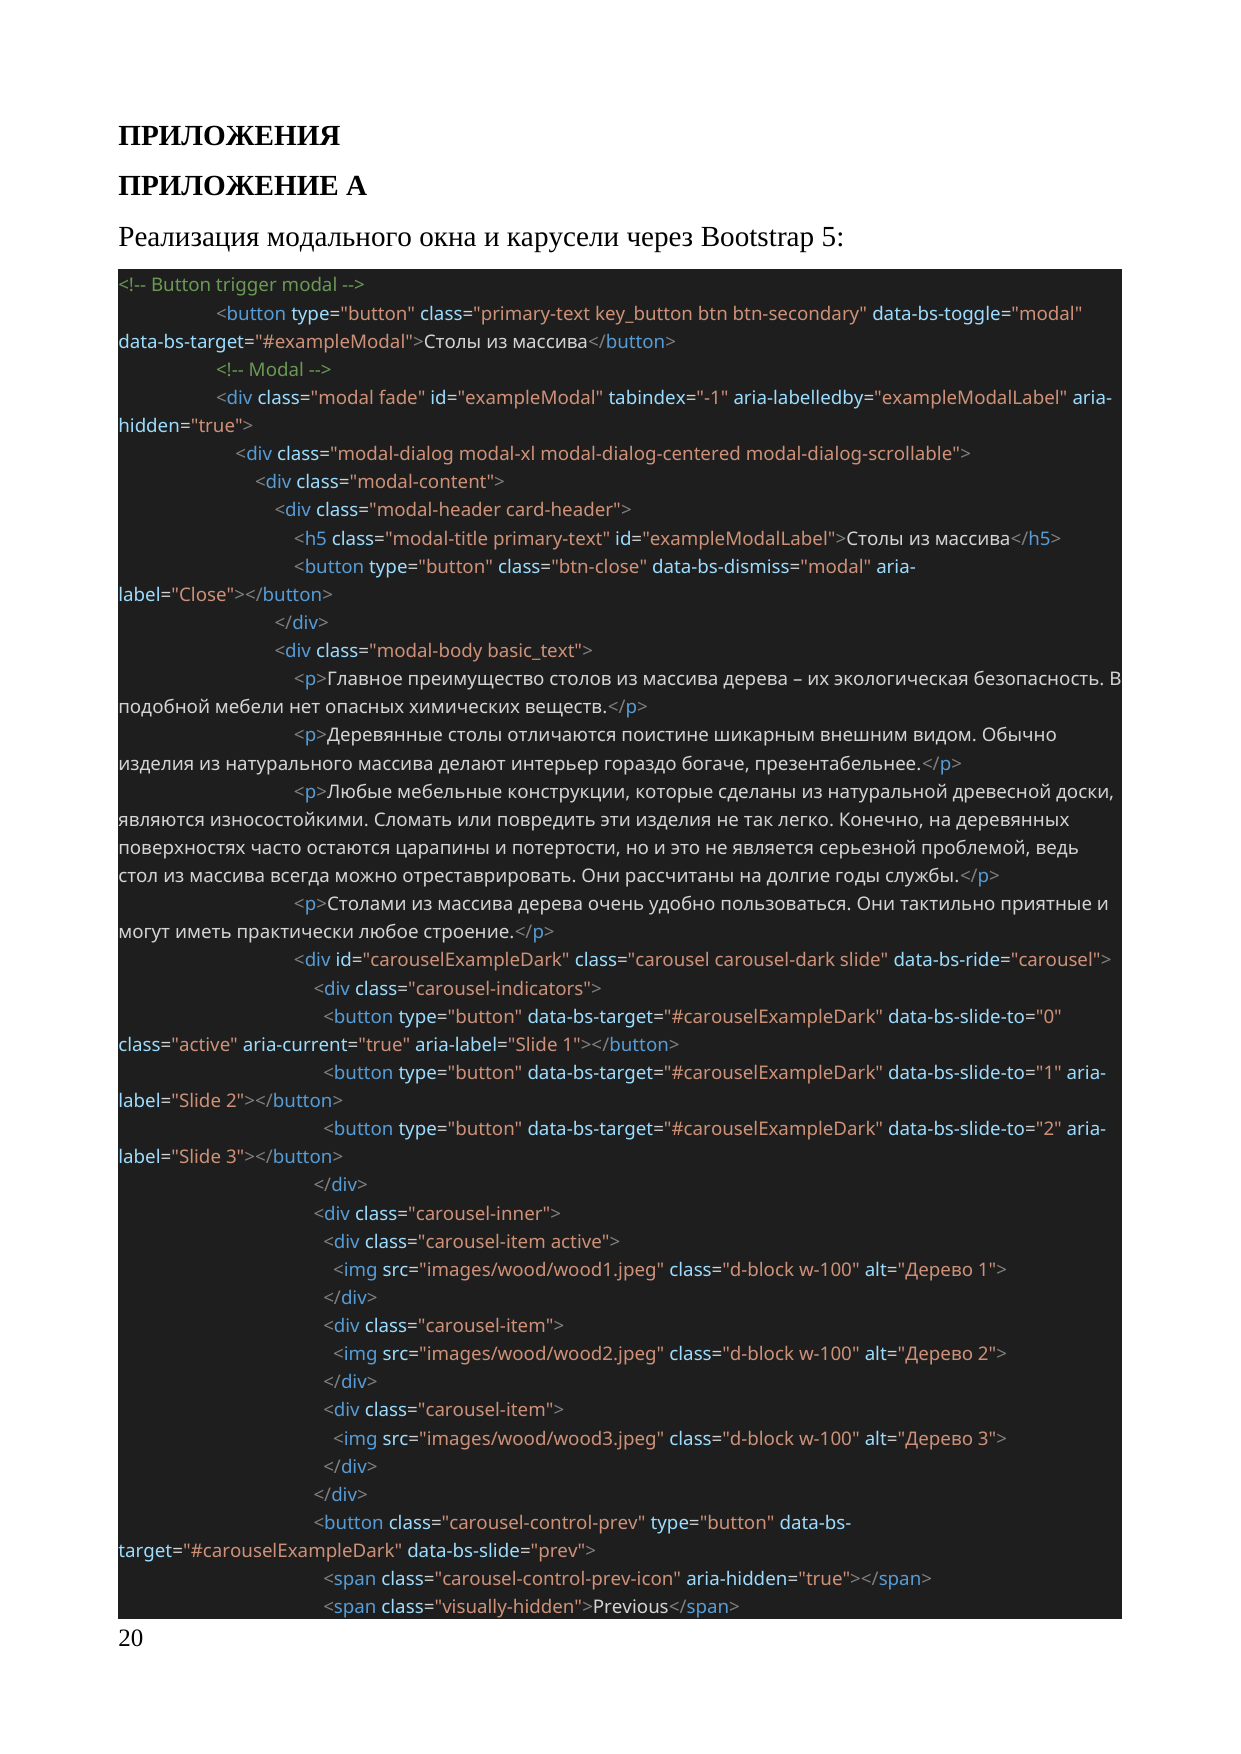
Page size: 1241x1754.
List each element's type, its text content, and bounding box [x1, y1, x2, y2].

text <p>Главное преимущество столов из массива дерева – их экологическая безопасность. В подобной мебели нет опасных химических веществ.</p> [118, 663, 1122, 719]
text <button type="button" class="btn-close" data-bs-dismiss="modal" aria-label="Close"></button> [118, 550, 1122, 607]
text <div class="modal-body basic_text"> [118, 635, 1122, 663]
text <span class="carousel-control-prev-icon" aria-hidden="true"></span> [118, 1563, 1122, 1591]
text ПРИЛОЖЕНИЕ А [118, 168, 1122, 202]
text <div id="carouselExampleDark" class="carousel carousel-dark slide" data-bs-ride="carousel"> [118, 944, 1122, 972]
text <div class="carousel-item"> [118, 1310, 1122, 1338]
text <div class="carousel-item active"> [118, 1225, 1122, 1253]
text <!-- Button trigger modal --> [118, 269, 1122, 297]
text <div class="carousel-indicators"> [118, 972, 1122, 1000]
text <div class="carousel-item"> [118, 1394, 1122, 1422]
text <button type="button" data-bs-target="#carouselExampleDark" data-bs-slide-to="1" aria-label="Slide 2"></button> [118, 1057, 1122, 1113]
text </div> [118, 1478, 1122, 1507]
text <p>Любые мебельные конструкции, которые сделаны из натуральной древесной доски, являются износостойкими. Сломать или повредить эти изделия не так легко. Конечно, на деревянных поверхностях часто остаются царапины и потертости, но и это не является серьезной проблемой, ведь стол из массива всегда можно отреставрировать. Они рассчитаны на долгие годы службы.</p> [118, 775, 1122, 888]
text <img src="images/wood/wood2.jpeg" class="d-block w-100" alt="Дерево 2"> [118, 1338, 1122, 1366]
text <div class="modal-header card-header"> [118, 494, 1122, 522]
text </div> [118, 1450, 1122, 1478]
text <h5 class="modal-title primary-text" id="exampleModalLabel">Столы из массива</h5> [118, 522, 1122, 550]
text Реализация модального окна и карусели через Bootstrap 5: [118, 219, 1122, 252]
text <span class="visually-hidden">Previous</span> [118, 1591, 1122, 1619]
text <div class="modal fade" id="exampleModal" tabindex="-1" aria-labelledby="exampleModalLabel" aria-hidden="true"> [118, 382, 1122, 438]
text <p>Столами из массива дерева очень удобно пользоваться. Они тактильно приятные и могут иметь практически любое строение.</p> [118, 888, 1122, 944]
text </div> [118, 1366, 1122, 1394]
text </div> [118, 607, 1122, 635]
text <p>Деревянные столы отличаются поистине шикарным внешним видом. Обычно изделия из натурального массива делают интерьер гораздо богаче, презентабельнее.</p> [118, 719, 1122, 775]
text <button type="button" data-bs-target="#carouselExampleDark" data-bs-slide-to="0" class="active" aria-current="true" aria-label="Slide 1"></button> [118, 1000, 1122, 1057]
text <!-- Modal --> [118, 353, 1122, 382]
text </div> [118, 1169, 1122, 1197]
text <button class="carousel-control-prev" type="button" data-bs-target="#carouselExampleDark" data-bs-slide="prev"> [118, 1507, 1122, 1563]
text <button type="button" data-bs-target="#carouselExampleDark" data-bs-slide-to="2" aria-label="Slide 3"></button> [118, 1113, 1122, 1169]
text <div class="modal-dialog modal-xl modal-dialog-centered modal-dialog-scrollable"> [118, 438, 1122, 466]
text </div> [118, 1282, 1122, 1310]
text <img src="images/wood/wood1.jpeg" class="d-block w-100" alt="Дерево 1"> [118, 1253, 1122, 1282]
text <div class="carousel-inner"> [118, 1197, 1122, 1225]
text <div class="modal-content"> [118, 466, 1122, 494]
text <button type="button" class="primary-text key_button btn btn-secondary" data-bs-toggle="modal" data-bs-target="#exampleModal">Столы из массива</button> [118, 297, 1122, 353]
text <img src="images/wood/wood3.jpeg" class="d-block w-100" alt="Дерево 3"> [118, 1422, 1122, 1450]
text Приложения [118, 118, 1122, 152]
